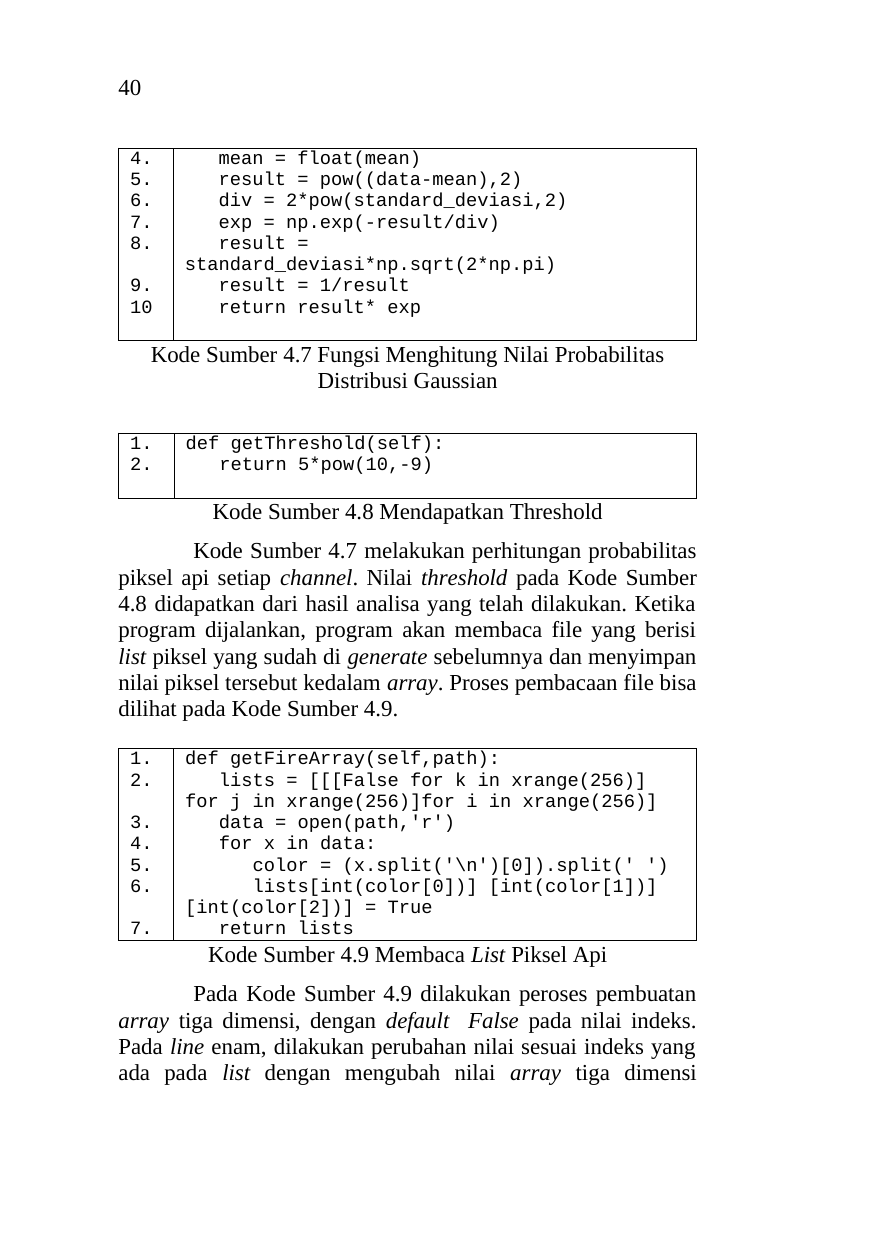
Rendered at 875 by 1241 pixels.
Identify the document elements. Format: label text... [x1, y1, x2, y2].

table_header 1. 2. [119, 434, 174, 497]
table_header 1. 2. 3. 4. 5. 6. 7. [119, 749, 173, 940]
text Kode Sumber 4.8 Mendapatkan Threshold [118, 499, 697, 525]
text Kode Sumber 4.7 Fungsi Menghitung Nilai Probabilitas Distribusi Gaussian [118, 341, 697, 394]
text Kode Sumber 4.9 Membaca List Piksel Api [118, 941, 697, 968]
table_header def getFireArray(self,path): lists = [[[False for k in xrange(256)] for j in xrange(256)]for i in xrange(256)] data = open(path,'r') for x in data: color = (x.split('\n')[0]).split(' ') lists[int(color[0])] [int(color[1])][int(color[2])] = True return lists [174, 749, 696, 940]
text Kode Sumber 4.7 melakukan perhitungan probabilitas piksel api setiap channel. Nilai threshold pada Kode Sumber 4.8 didapatkan dari hasil analisa yang telah dilakukan. Ketika program dijalankan, program akan membaca file yang berisi list piksel yang sudah di generate sebelumnya dan menyimpan nilai piksel tersebut kedalam array. Proses pembacaan file bisa dilihat pada Kode Sumber 4.9. [118, 537, 697, 722]
table_header 1. 2. 3. 4. 5. 6. 7. 8. 9. 10 [119, 149, 173, 340]
table_header def getThreshold(self): return 5*pow(10,-9) [175, 434, 696, 497]
